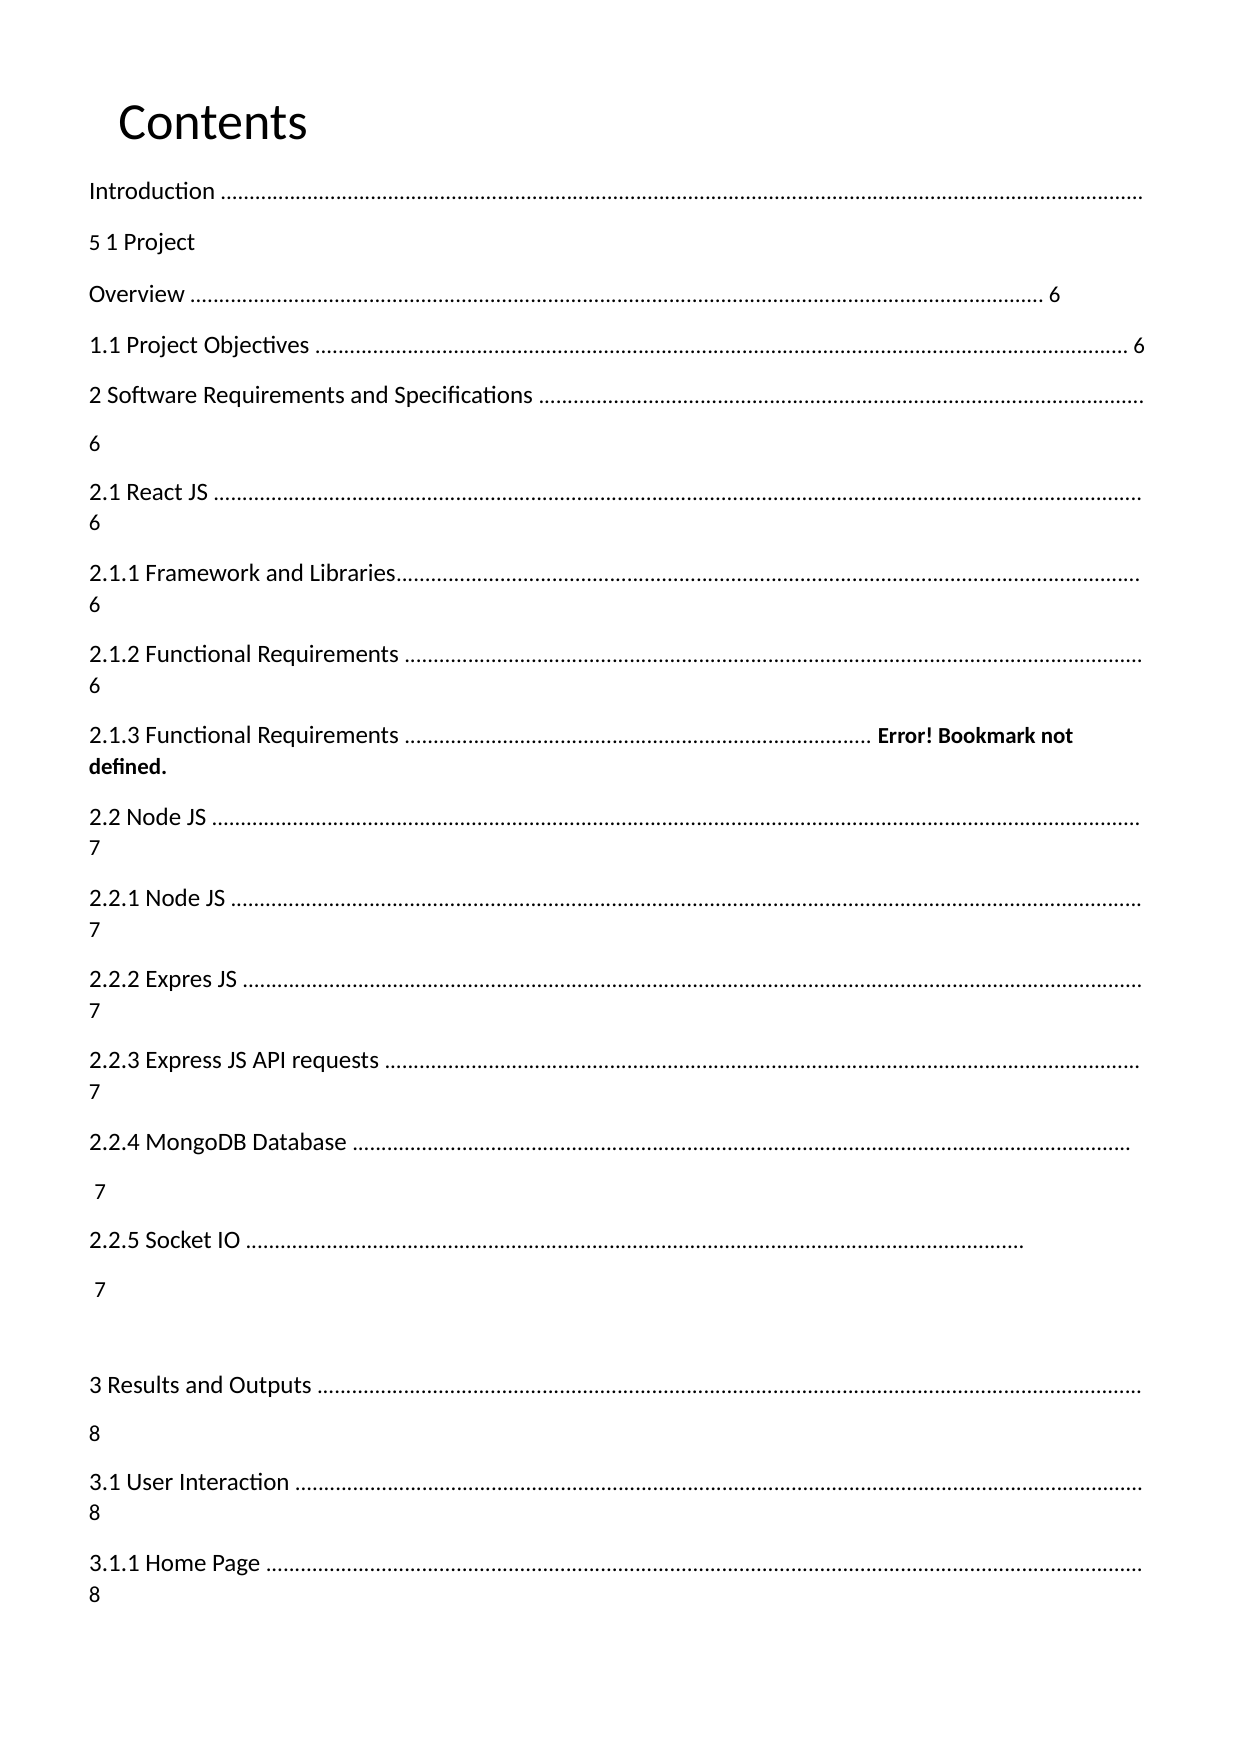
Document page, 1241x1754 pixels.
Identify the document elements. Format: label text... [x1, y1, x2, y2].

text 3.1 User Interaction ................................................................................................................................................... 8 [88, 1466, 1153, 1527]
text 2.1.2 Functional Requirements ................................................................................................................................ 6 [88, 638, 1153, 699]
text 1.1 Project Objectives ............................................................................................................................................. 6 2 Software Requirements and Specifications ......................................................................................................... 6 [88, 329, 1153, 457]
text 3.1.1 Home Page ........................................................................................................................................................ 8 [88, 1547, 1153, 1608]
text 2.1.3 Functional Requirements ................................................................................. Error! Bookmark not defined. [88, 719, 1153, 780]
text 7 [88, 1275, 1153, 1303]
text 2.1 React JS ................................................................................................................................................................. 6 [88, 476, 1153, 536]
text 3 Results and Outputs ............................................................................................................................................... 8 [88, 1369, 1153, 1447]
text 2.2.2 Expres JS ............................................................................................................................................................ 7 [88, 963, 1153, 1024]
text 2.2 Node JS ................................................................................................................................................................. 7 [88, 801, 1153, 861]
text 2.2.3 Express JS API requests ................................................................................................................................... 7 [88, 1044, 1153, 1105]
text 7 [88, 1177, 1153, 1205]
text 2.2.5 Socket IO ....................................................................................................................................... [88, 1224, 1153, 1254]
subtitle Contents [118, 88, 1152, 152]
text 2.1.1 Framework and Libraries................................................................................................................................. 6 [88, 557, 1153, 618]
text 2.2.1 Node JS .............................................................................................................................................................. 7 [88, 882, 1153, 943]
text Introduction ................................................................................................................................................................ 5 1 Project Overview .................................................................................................................................................... 6 [88, 175, 1153, 308]
text 2.2.4 MongoDB Database ....................................................................................................................................... [88, 1126, 1153, 1156]
